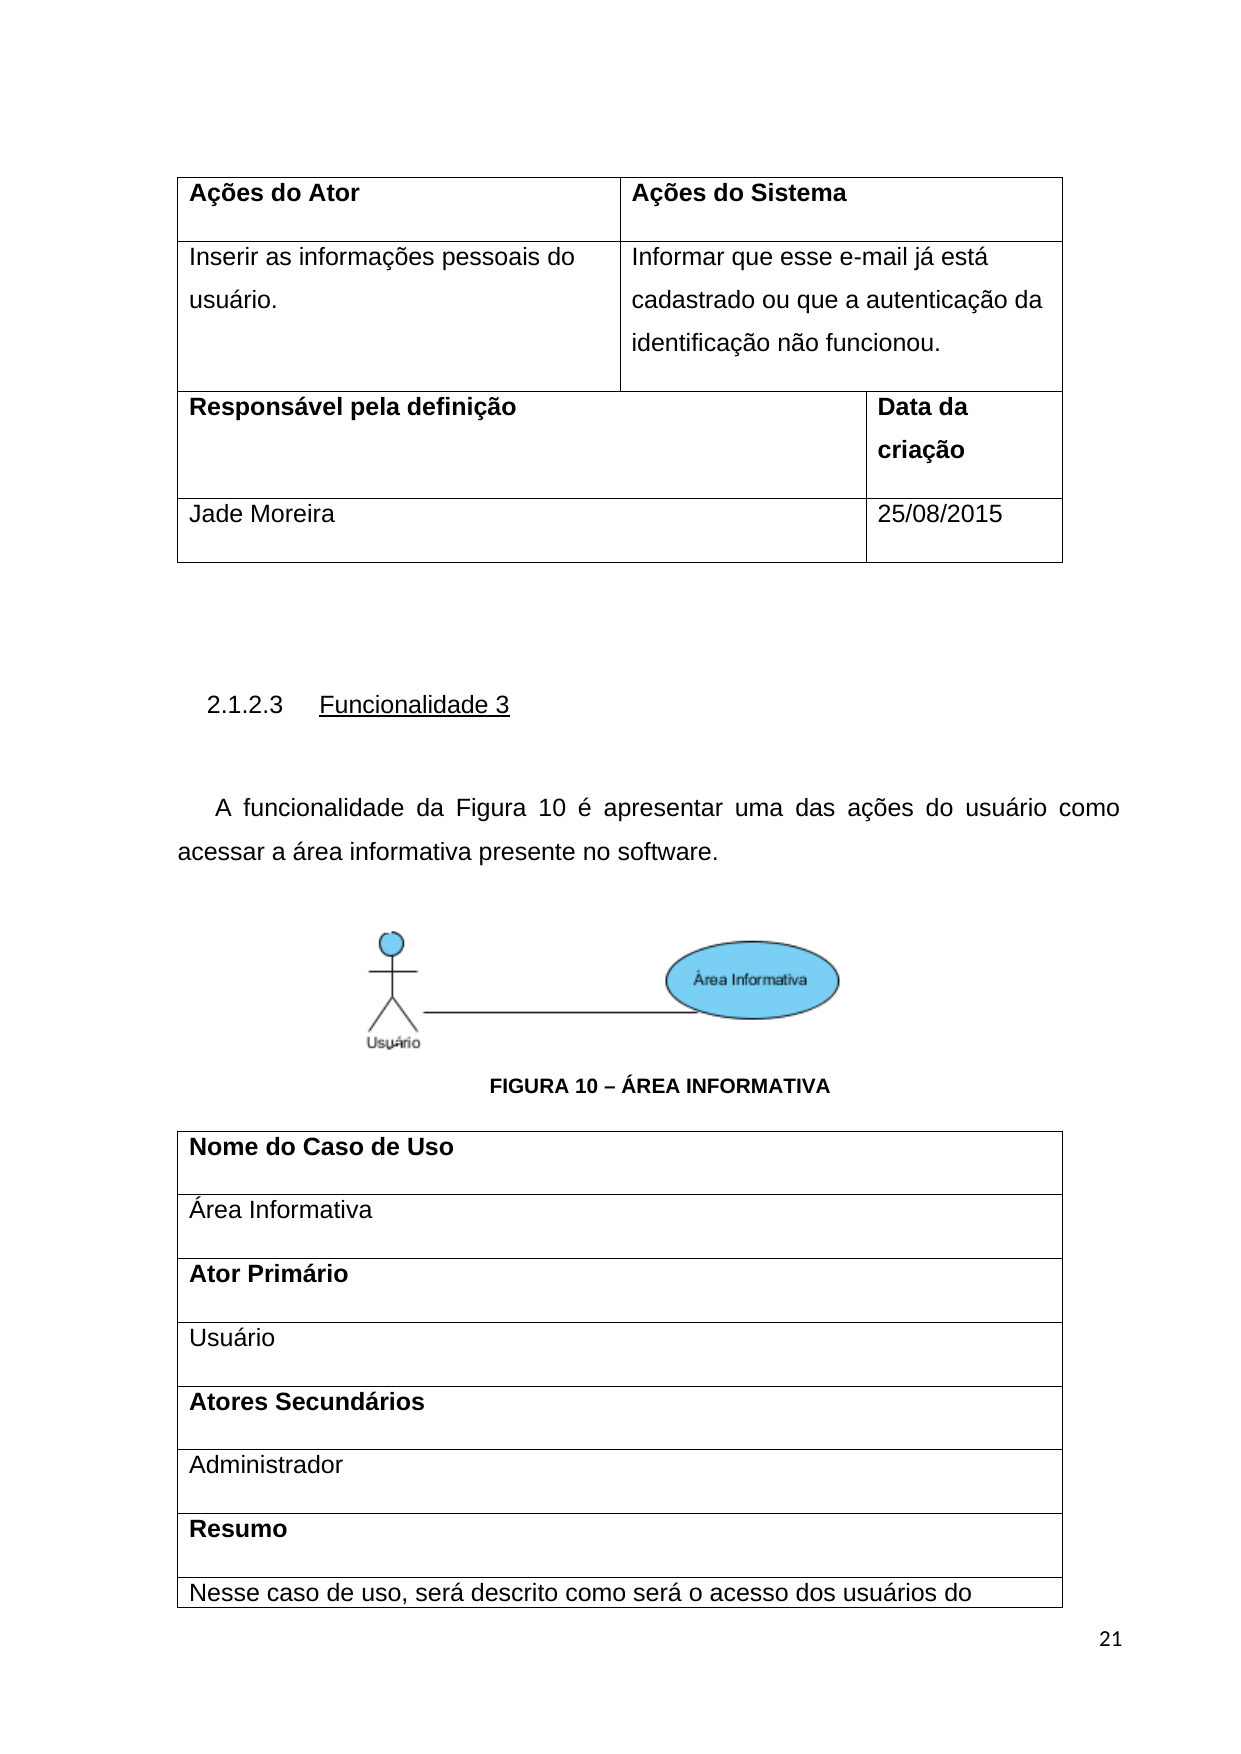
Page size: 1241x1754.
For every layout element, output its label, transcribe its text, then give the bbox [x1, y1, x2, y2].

table_cell Usuário [178, 1323, 1062, 1386]
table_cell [178, 1578, 1062, 1607]
table_cell 25/08/2015 [867, 499, 1062, 562]
table_cell Resumo [178, 1514, 1062, 1577]
table_cell Inserir as informações pessoais do usuário. [178, 242, 620, 391]
list Funcionalidade 3 [207, 691, 1122, 719]
table_header Nome do Caso de Uso [178, 1132, 1062, 1194]
table_cell Ações do Sistema [621, 178, 1062, 241]
table_cell Ações do Ator [178, 178, 620, 241]
picture [348, 927, 860, 1053]
table_cell Jade Moreira [178, 499, 866, 562]
table_cell Data da criação [867, 392, 1062, 498]
table_cell Atores Secundários [178, 1387, 1062, 1449]
text A funcionalidade da Figura 10 é apresentar uma das ações do usuário como acessar a área informativa presente no software. [177, 793, 1122, 865]
table_cell Ator Primário [178, 1259, 1062, 1322]
table_cell Responsável pela definição [178, 392, 866, 498]
table_cell Informar que esse e-mail já está cadastrado ou que a autenticação da identificação não funcionou. [621, 242, 1062, 391]
table_cell Administrador [178, 1450, 1062, 1513]
table_cell Área Informativa [178, 1195, 1062, 1258]
